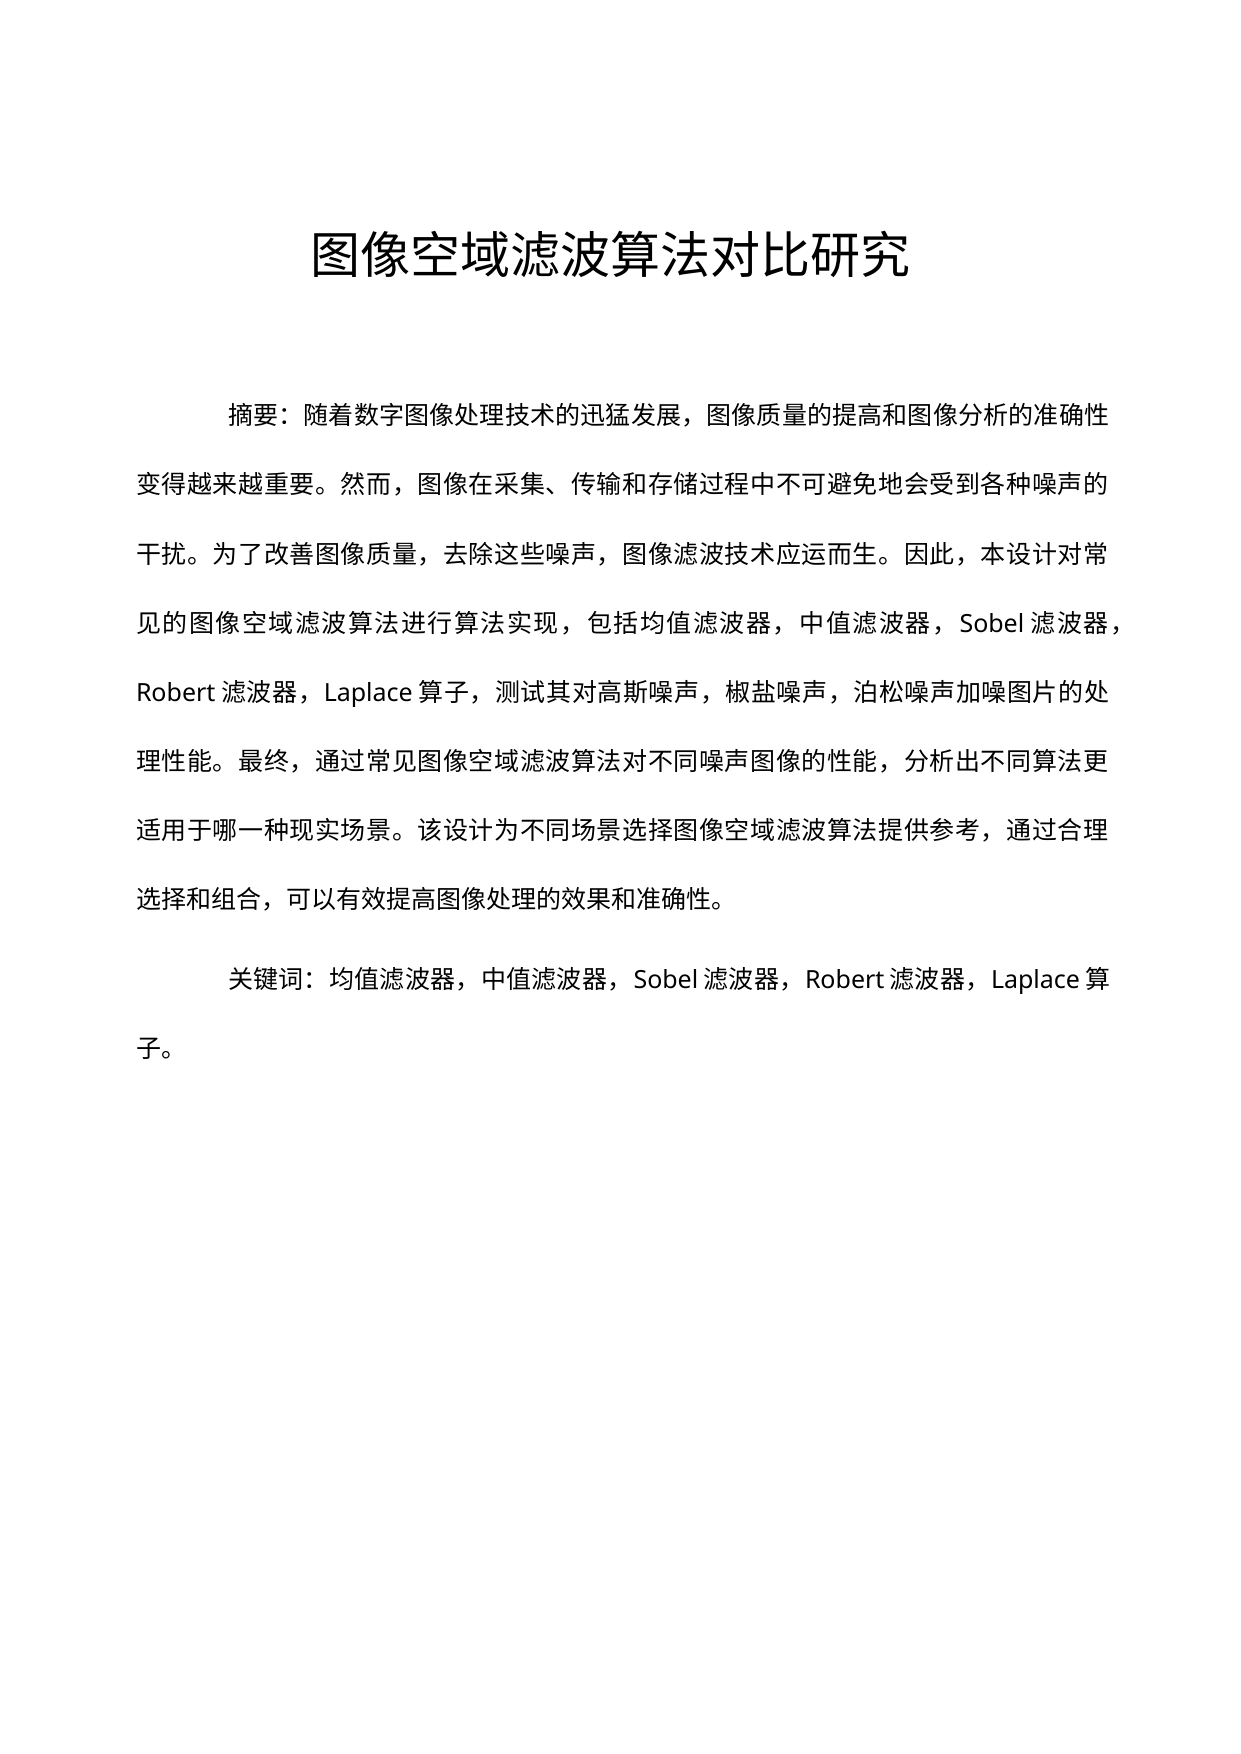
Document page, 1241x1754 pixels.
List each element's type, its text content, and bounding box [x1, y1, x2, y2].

text 摘要：随着数字图像处理技术的迅猛发展，图像质量的提高和图像分析的准确性变得越来越重要。然而，图像在采集、传输和存储过程中不可避免地会受到各种噪声的干扰。为了改善图像质量，去除这些噪声，图像滤波技术应运而生。因此，本设计对常见的图像空域滤波算法进行算法实现，包括均值滤波器，中值滤波器，Sobel滤波器，Robert滤波器，Laplace算子，测试其对高斯噪声，椒盐噪声，泊松噪声加噪图片的处理性能。最终，通过常见图像空域滤波算法对不同噪声图像的性能，分析出不同算法更适用于哪一种现实场景。该设计为不同场景选择图像空域滤波算法提供参考，通过合理选择和组合，可以有效提高图像处理的效果和准确性。 [136, 379, 1110, 933]
text 关键词：均值滤波器，中值滤波器，Sobel滤波器，Robert滤波器，Laplace算子。 [136, 943, 1110, 1081]
subtitle 图像空域滤波算法对比研究 [136, 200, 1085, 303]
